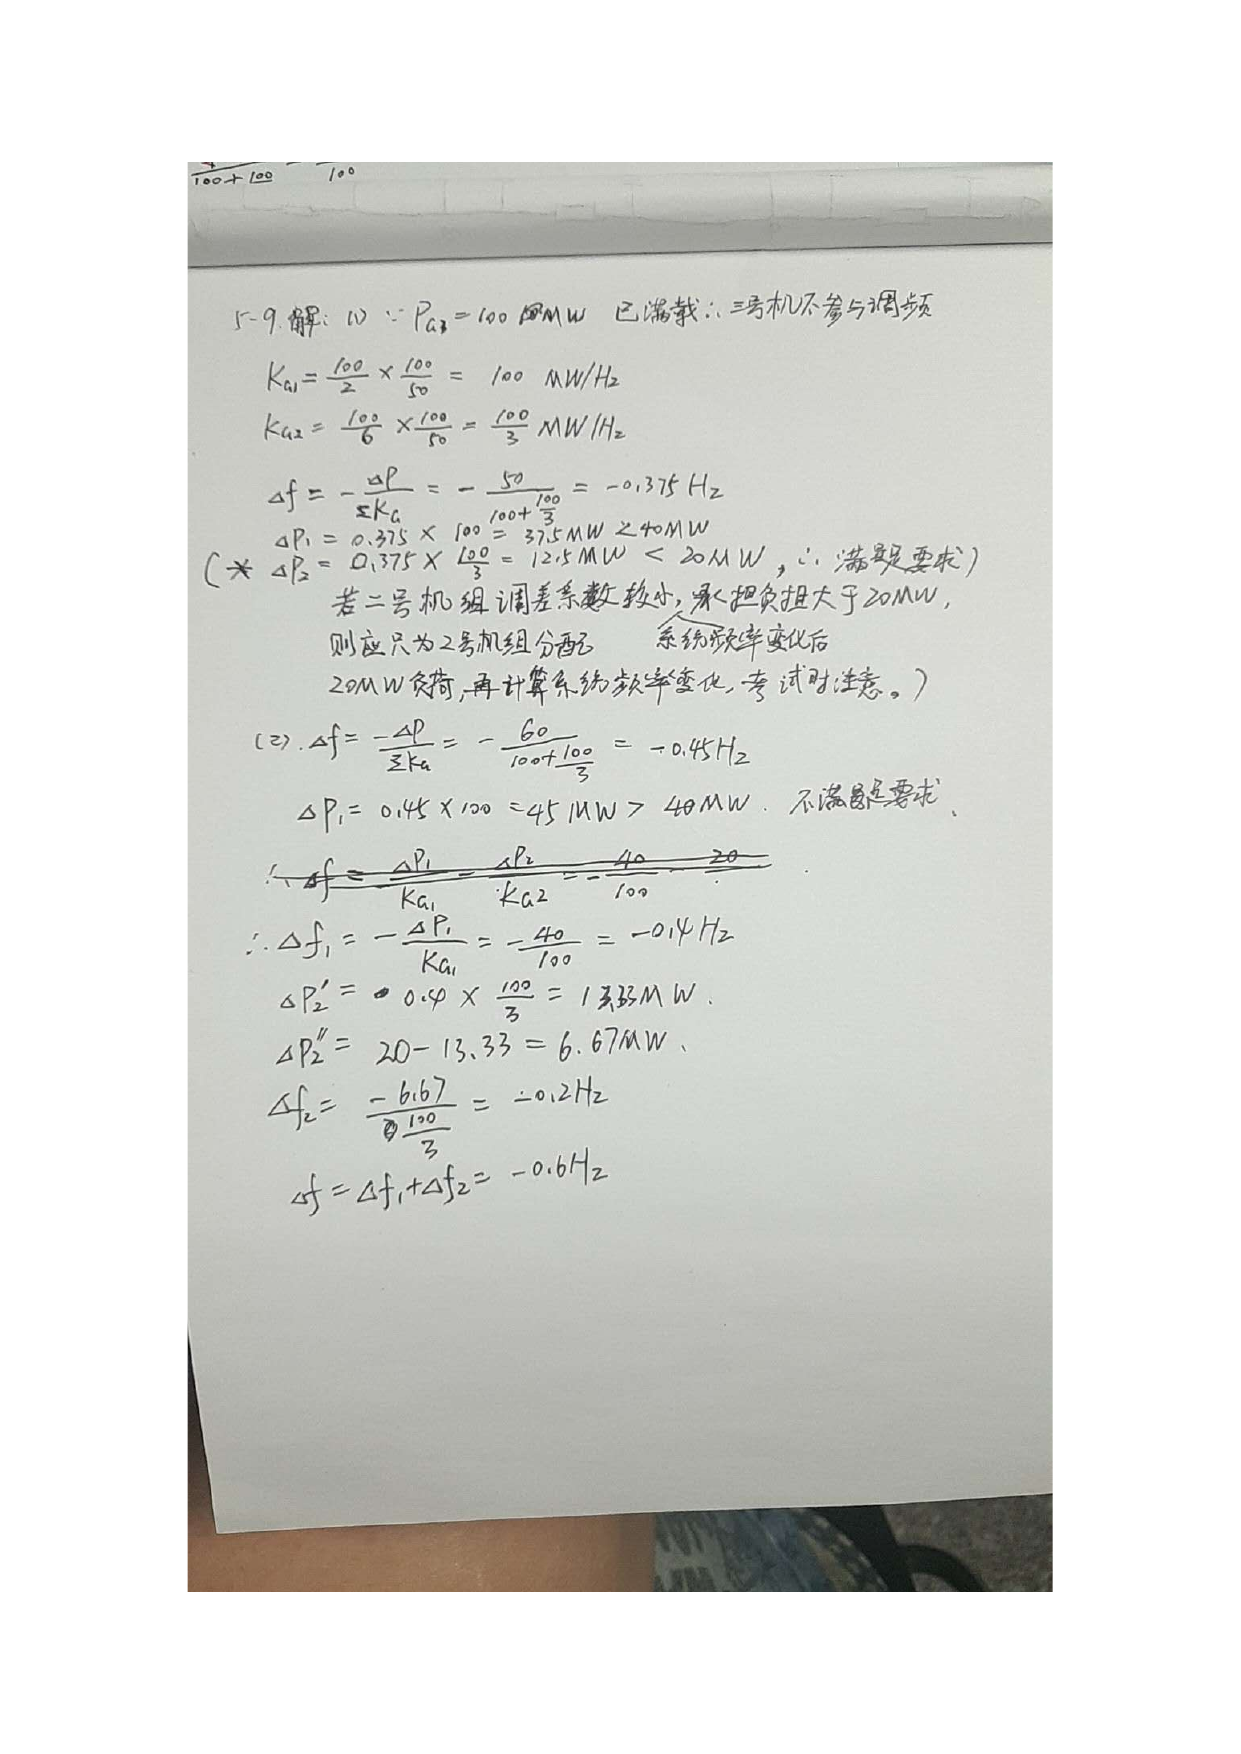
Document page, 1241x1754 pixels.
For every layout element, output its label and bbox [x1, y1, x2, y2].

picture [187, 162, 1053, 1592]
